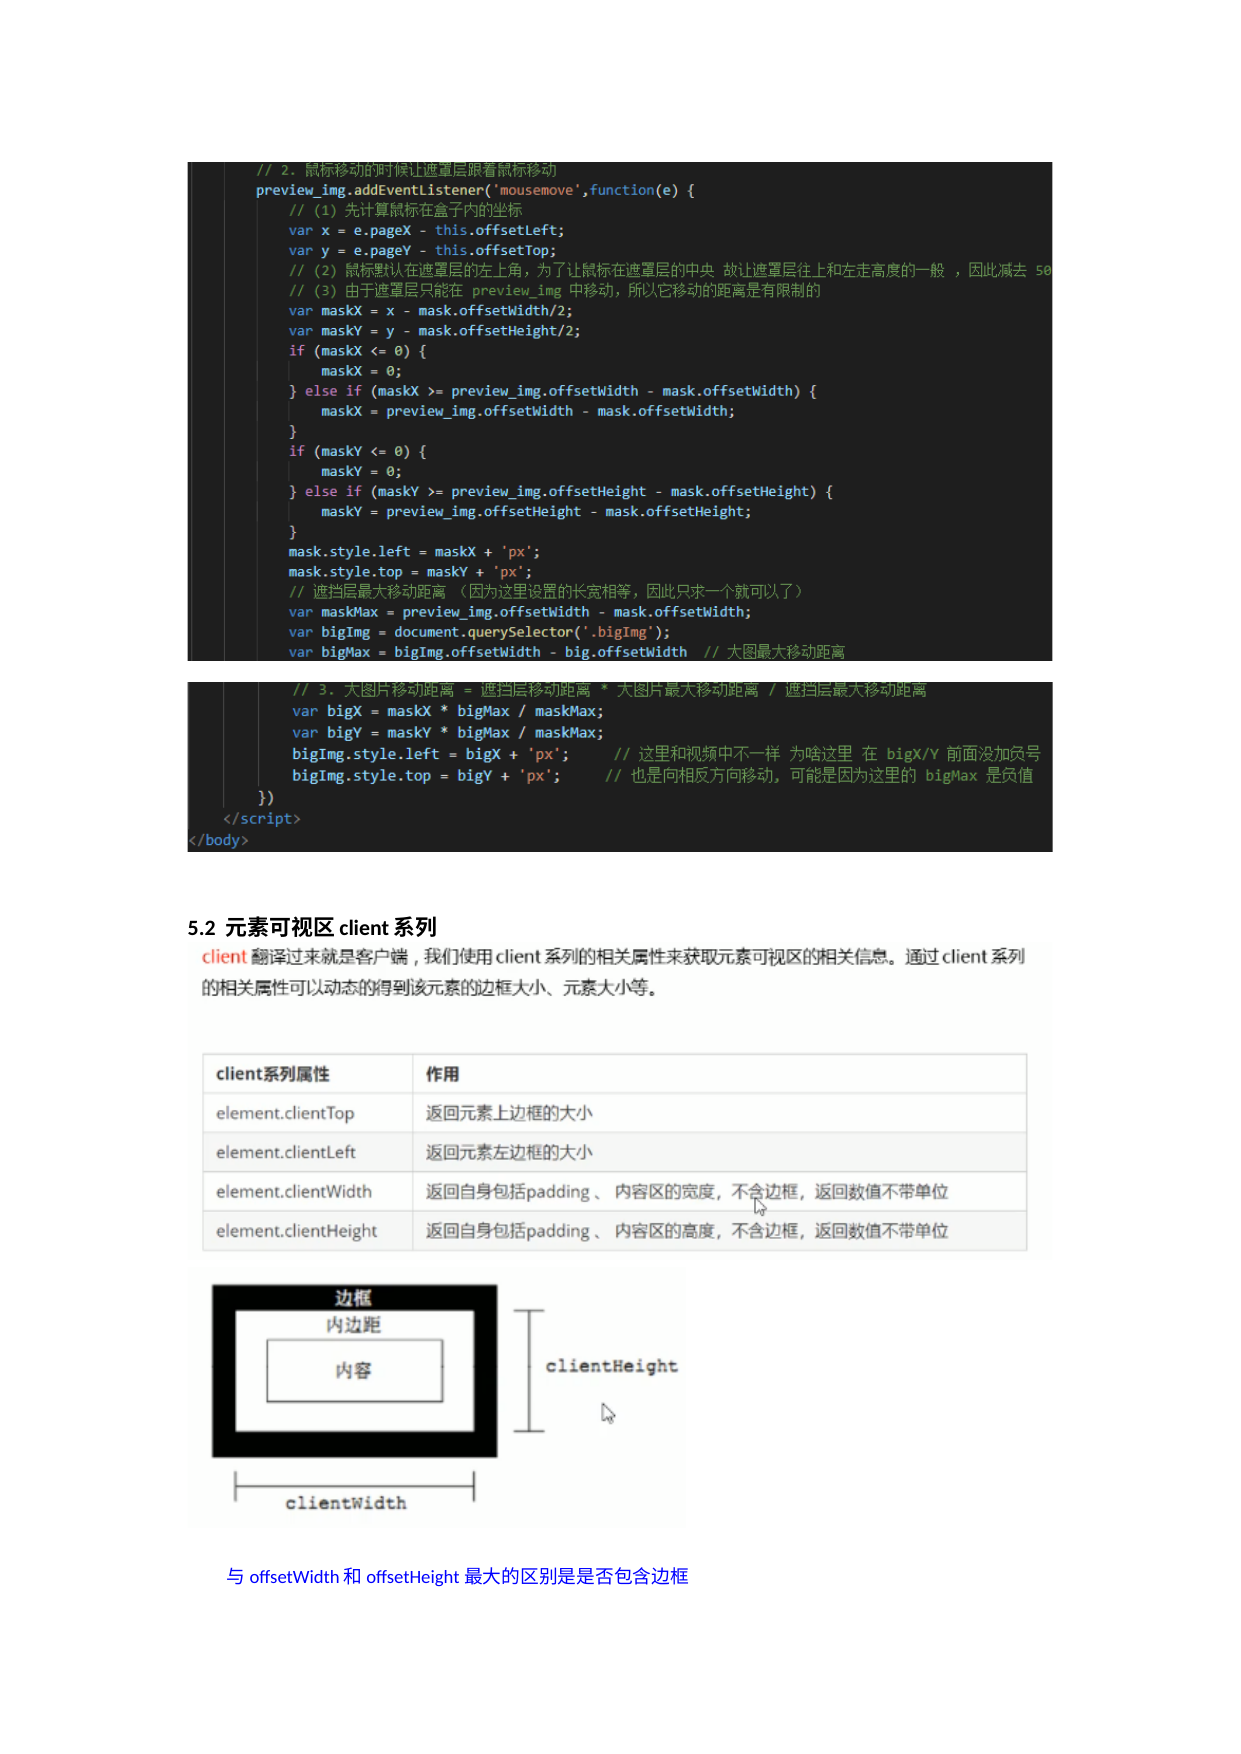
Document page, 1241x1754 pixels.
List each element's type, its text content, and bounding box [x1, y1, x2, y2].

picture [187, 162, 1053, 661]
list 与 offsetWidth和offsetHeight 最大的区别是是否包含边框 [187, 1559, 1053, 1592]
picture [187, 1267, 686, 1528]
list 5.2 元素可视区client系列 [187, 909, 1053, 942]
picture [187, 682, 1053, 852]
picture [187, 942, 1053, 1260]
